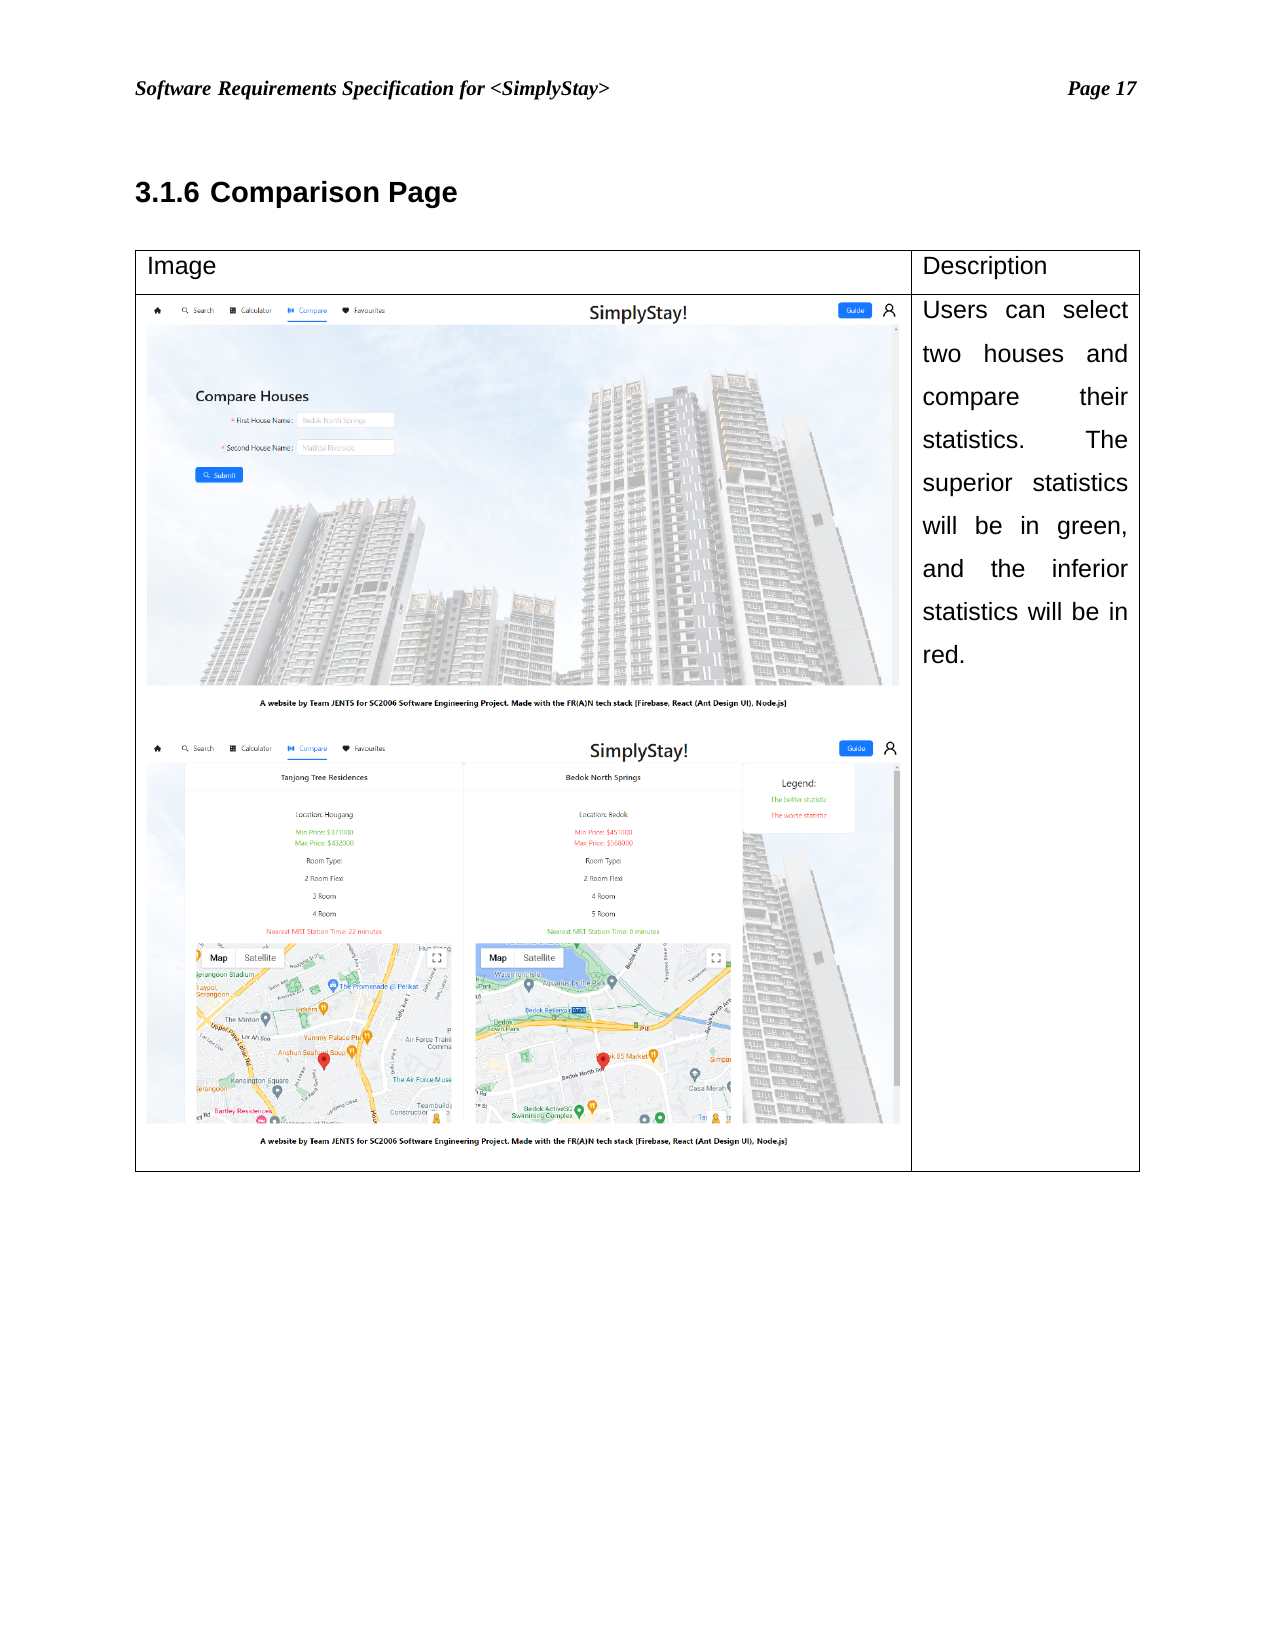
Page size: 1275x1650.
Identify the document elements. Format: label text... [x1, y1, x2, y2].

table_cell [136, 295, 911, 1171]
table_header Image [136, 251, 911, 294]
table_cell Users can select two houses and compare their statistics. The superior statistics will be in green, and the inferior statistics will be in red. [912, 295, 1139, 1171]
subtitle Comparison Page [135, 175, 1140, 208]
table_header Description [912, 251, 1139, 294]
picture [146, 733, 901, 1157]
picture [146, 295, 900, 719]
